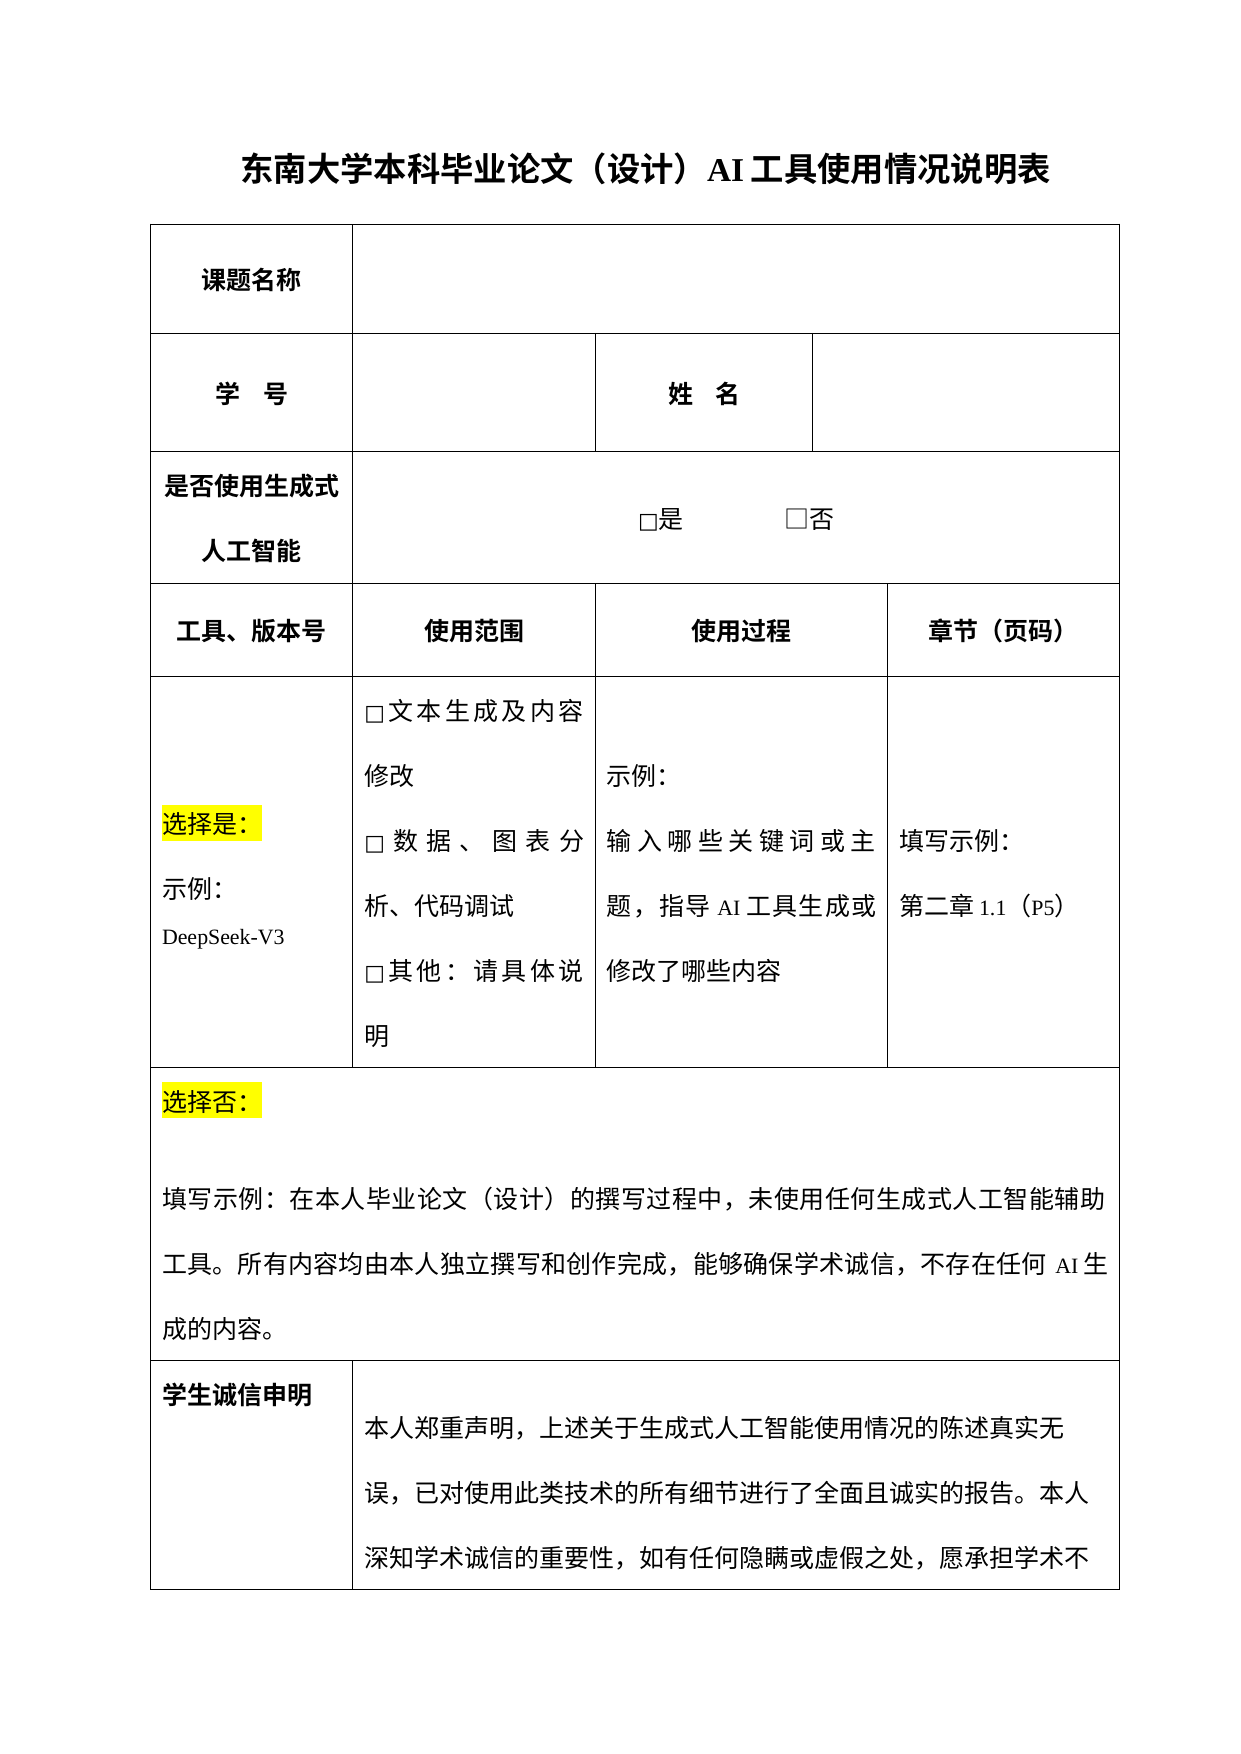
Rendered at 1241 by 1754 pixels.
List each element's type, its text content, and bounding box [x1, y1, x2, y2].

text 东南大学本科毕业论文（设计）AI工具使用情况说明表 [148, 134, 1122, 199]
table_cell 姓 名 [596, 334, 812, 451]
table_cell 工具、版本号 [151, 584, 352, 676]
table_cell [353, 334, 595, 451]
table_cell [813, 334, 1119, 451]
table_cell 示例： 输入哪些关键词或主题，指导AI工具生成或修改了哪些内容 [596, 677, 887, 1067]
table_cell 使用范围 [353, 584, 595, 676]
table_cell 章节（页码） [888, 584, 1119, 676]
table_cell 学生诚信申明 [151, 1361, 352, 1589]
table_header [353, 225, 1119, 333]
table_cell 学 号 [151, 334, 352, 451]
table_cell 使用过程 [596, 584, 887, 676]
table_cell □文本生成及内容修改 □数据、图表分析、代码调试 □其他：请具体说明 [353, 677, 595, 1067]
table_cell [353, 1361, 1119, 1589]
table_header 课题名称 [151, 225, 352, 333]
table_cell 选择是： 示例： DeepSeek-V3 [151, 677, 352, 1067]
table_cell □是 □否 [353, 452, 1119, 583]
table_cell 选择否： 填写示例：在本人毕业论文（设计）的撰写过程中，未使用任何生成式人工智能辅助工具。所有内容均由本人独立撰写和创作完成，能够确保学术诚信，不存在任何AI生成的内容。 [151, 1068, 1119, 1360]
table_cell 是否使用生成式人工智能 [151, 452, 352, 583]
table_cell 填写示例： 第二章1.1（P5） [888, 677, 1119, 1067]
